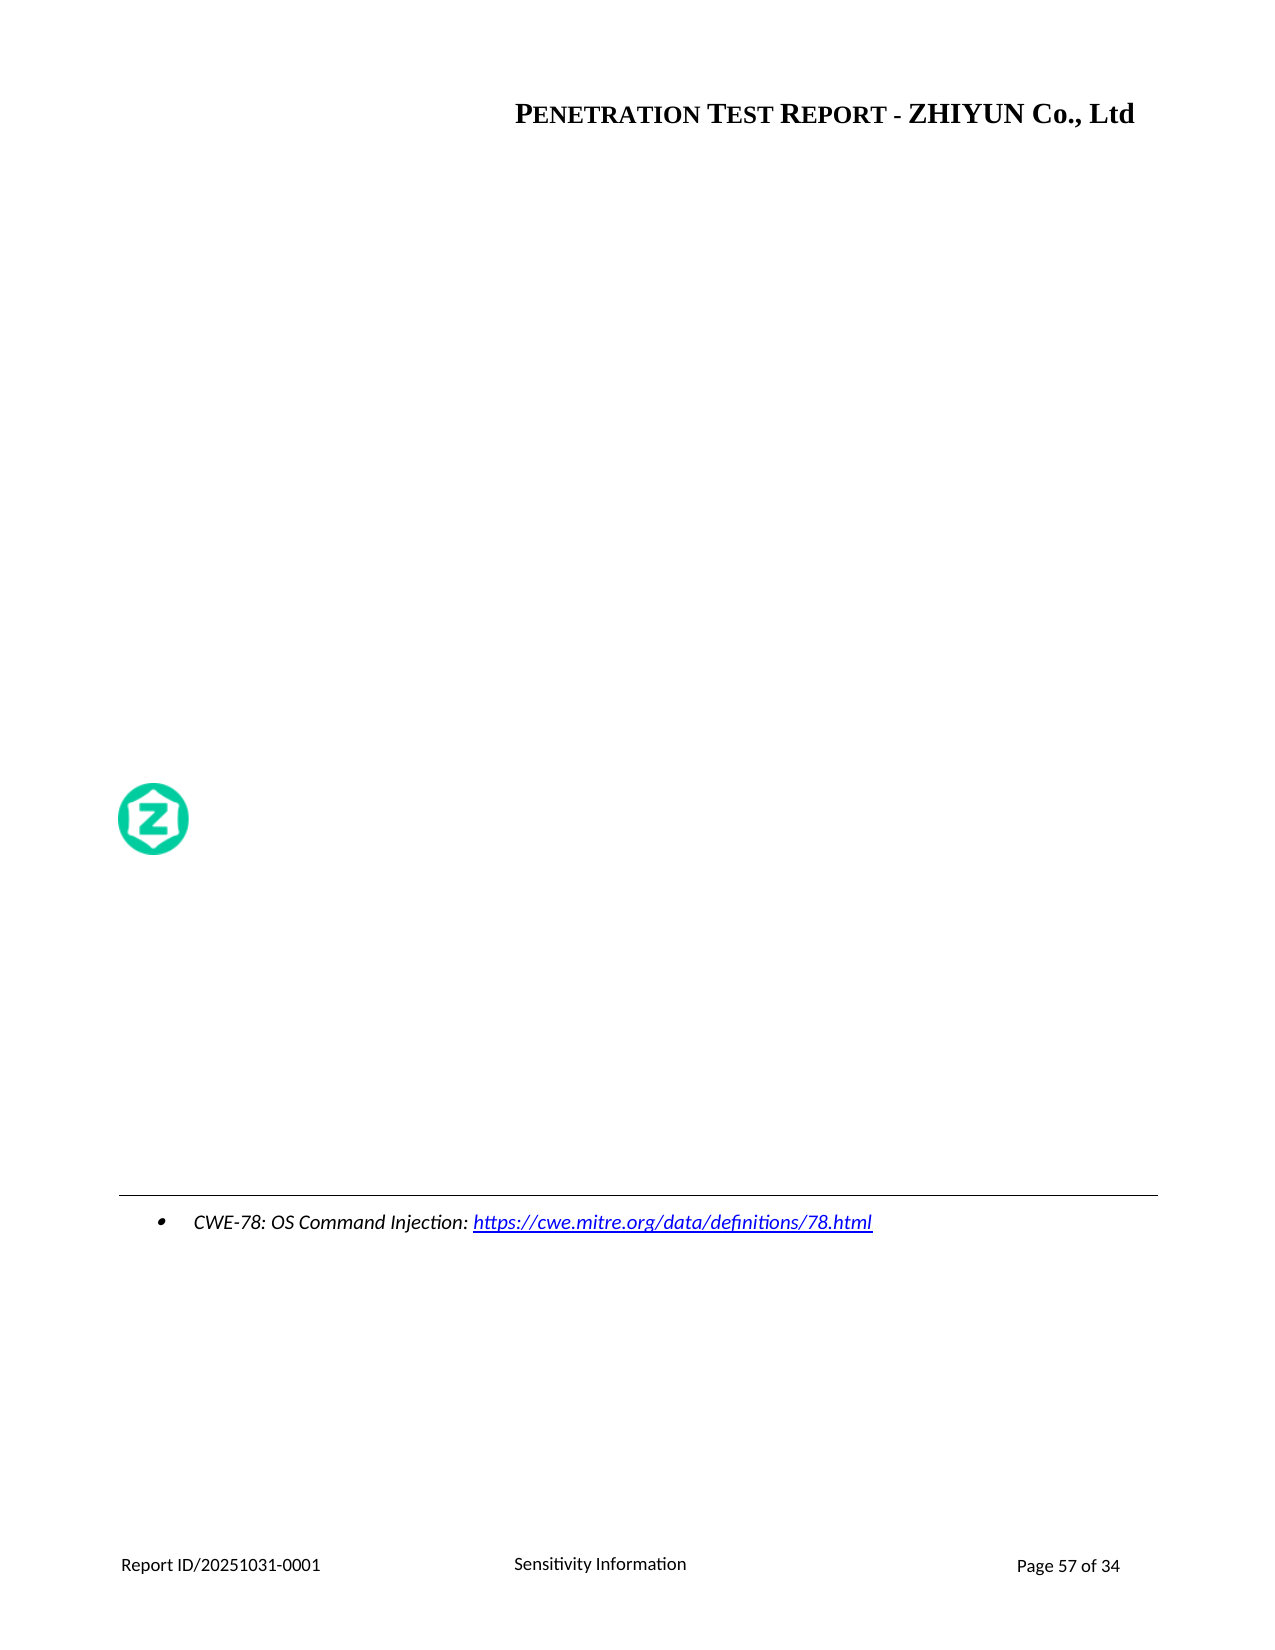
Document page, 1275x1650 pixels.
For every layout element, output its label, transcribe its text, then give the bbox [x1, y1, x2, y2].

list CWE-78: OS Command Injection: https://cwe.mitre.org/data/definitions/78.html [156, 1196, 1158, 1235]
picture [118, 783, 189, 855]
